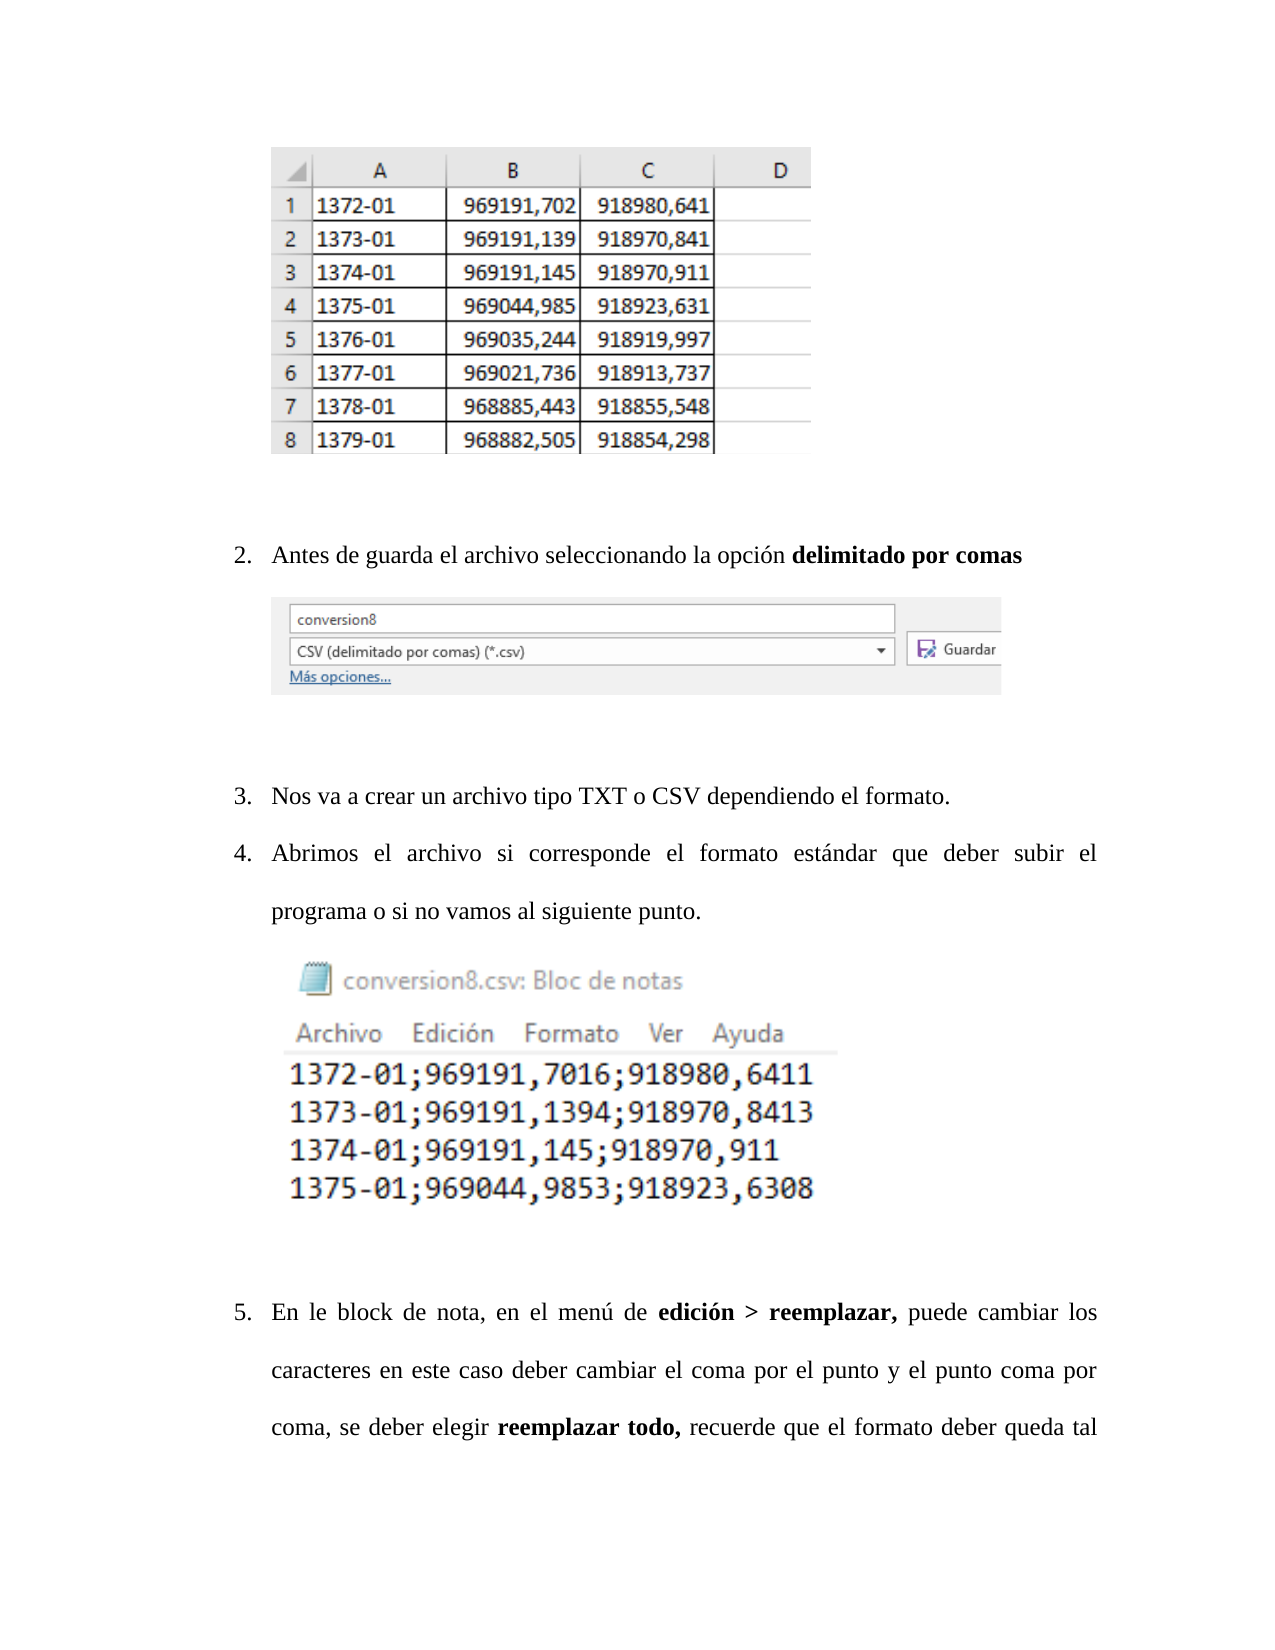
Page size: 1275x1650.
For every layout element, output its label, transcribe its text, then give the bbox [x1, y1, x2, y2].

list Abrimos el archivo si corresponde el formato estándar que deber subir el programa o si no vamos al siguiente punto. [233, 838, 1098, 924]
picture [271, 597, 1002, 695]
list Antes de guarda el archivo seleccionando la opción delimitado por comas [233, 540, 1098, 569]
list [233, 1297, 1098, 1441]
picture [283, 953, 838, 1212]
picture [271, 147, 811, 454]
list Nos va a crear un archivo tipo TXT o CSV dependiendo el formato. [233, 781, 1098, 809]
